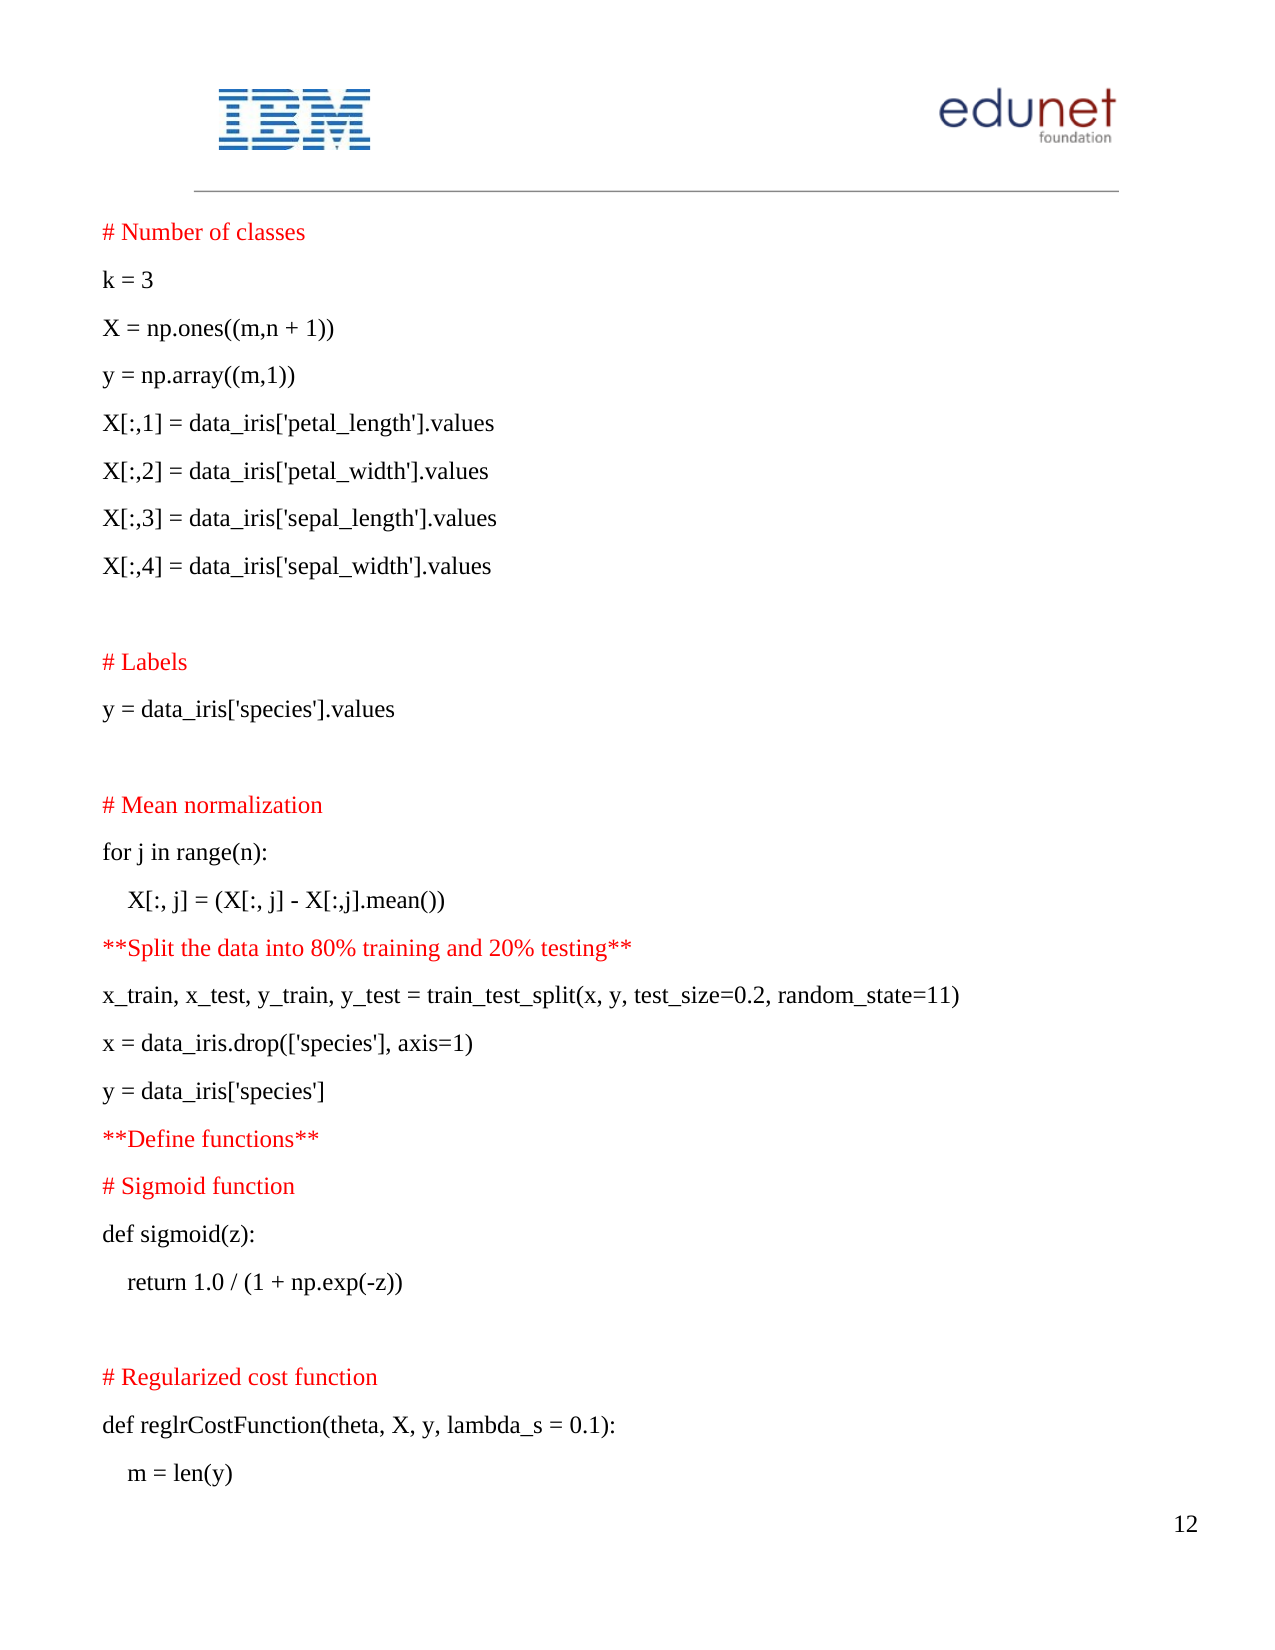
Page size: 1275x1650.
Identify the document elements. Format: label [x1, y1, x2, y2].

picture [218, 89, 371, 150]
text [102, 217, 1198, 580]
picture [937, 78, 1121, 150]
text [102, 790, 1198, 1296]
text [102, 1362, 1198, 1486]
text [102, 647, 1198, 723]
